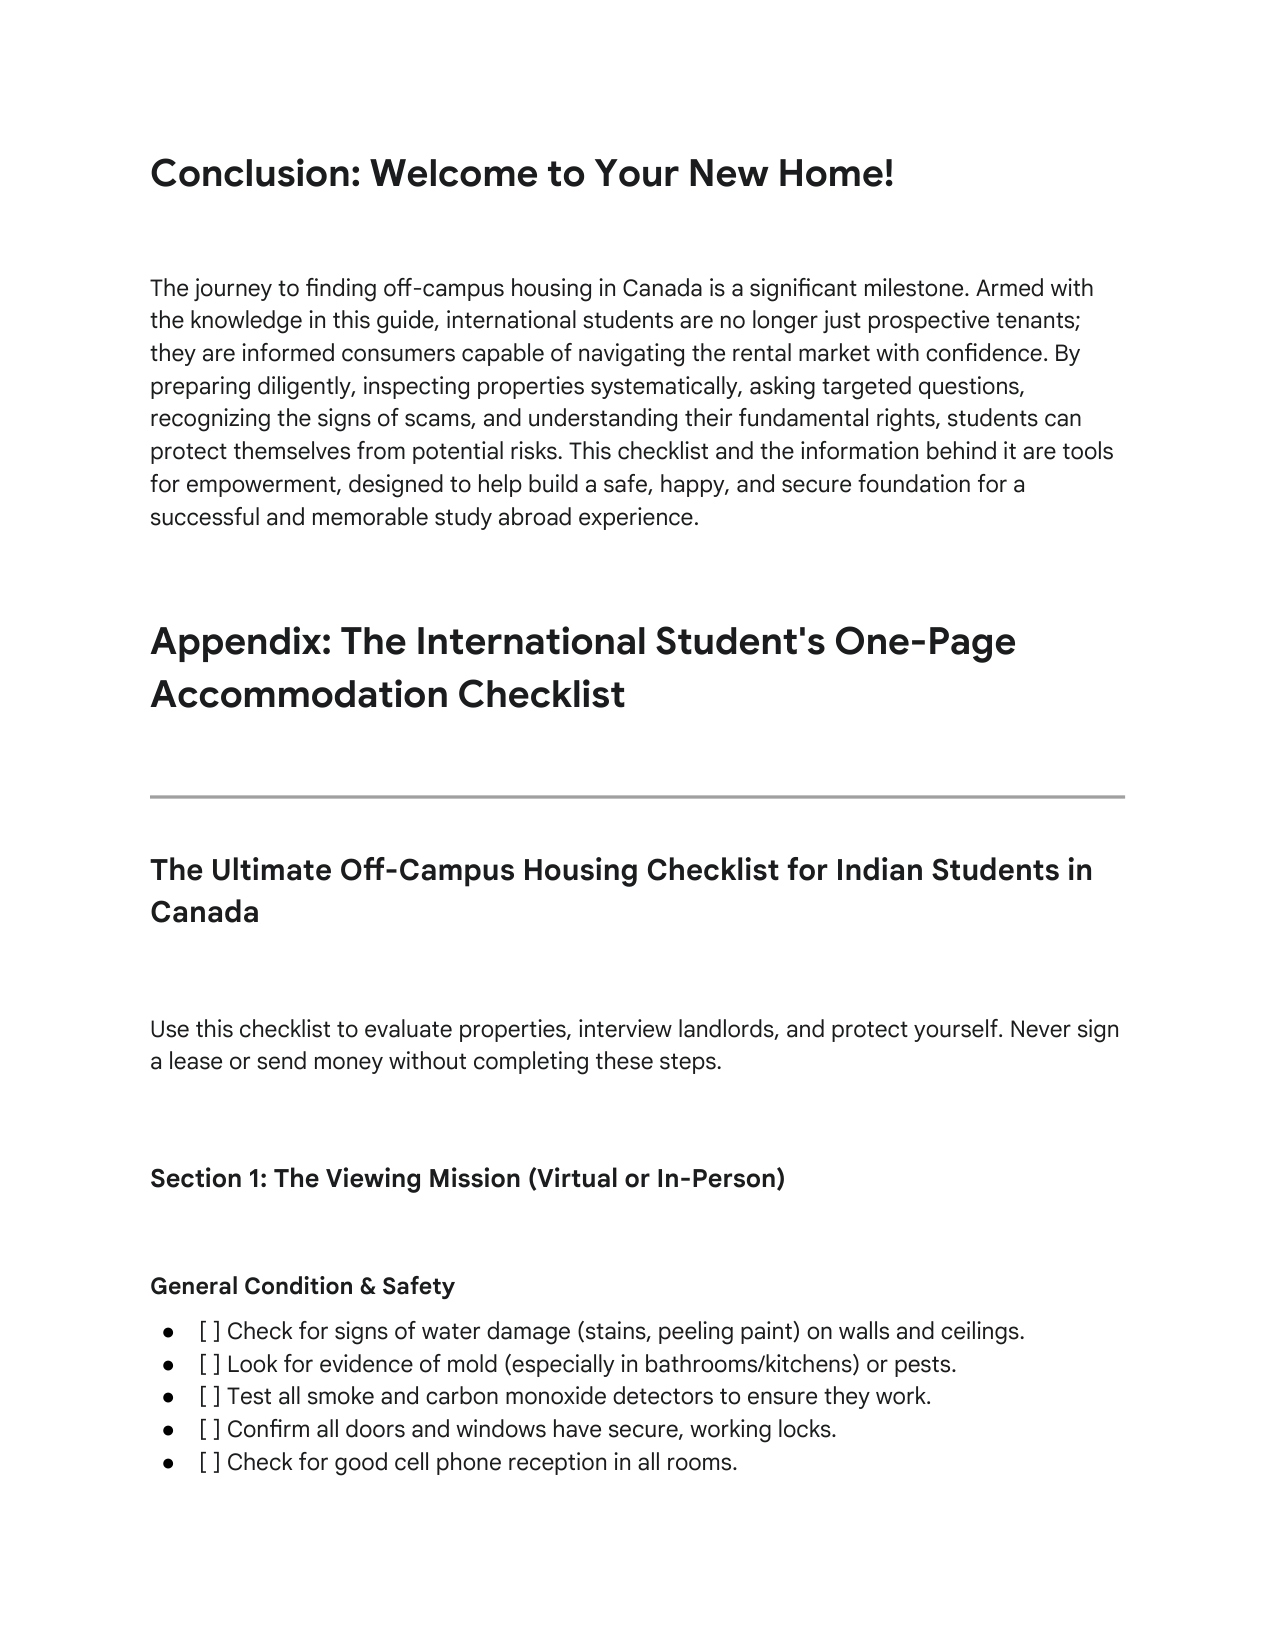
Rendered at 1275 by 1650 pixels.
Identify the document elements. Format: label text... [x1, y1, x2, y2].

list [ ] Check for signs of water damage (stains, peeling paint) on walls and ceilings. [161, 1317, 1125, 1346]
text The journey to finding off-campus housing in Canada is a significant milestone. Armed with the knowledge in this guide, international students are no longer just prospective tenants; they are informed consumers capable of navigating the rental market with confidence. By preparing diligently, inspecting properties systematically, asking targeted questions, recognizing the signs of scams, and understanding their fundamental rights, students can protect themselves from potential risks. This checklist and the information behind it are tools for empowerment, designed to help build a safe, happy, and secure foundation for a successful and memorable study abroad experience. [150, 274, 1125, 531]
list [ ] Test all smoke and carbon monoxide detectors to ensure they work. [161, 1382, 1125, 1411]
subtitle Appendix: The International Student's One-Page Accommodation Checklist [150, 618, 1125, 719]
subtitle Section 1: The Viewing Mission (Virtual or In-Person) [150, 1163, 1125, 1194]
list [ ] Confirm all doors and windows have secure, working locks. [161, 1415, 1125, 1444]
text Use this checklist to evaluate properties, interview landlords, and protect yourself. Never sign a lease or send money without completing these steps. [150, 1015, 1125, 1076]
list [ ] Look for evidence of mold (especially in bathrooms/kitchens) or pests. [161, 1350, 1125, 1378]
subtitle The Ultimate Off-Campus Housing Checklist for Indian Students in Canada [150, 852, 1125, 931]
list [ ] Check for good cell phone reception in all rooms. [161, 1448, 1125, 1477]
subtitle Conclusion: Welcome to Your New Home! [150, 150, 1125, 197]
text General Condition & Safety [150, 1272, 1125, 1301]
